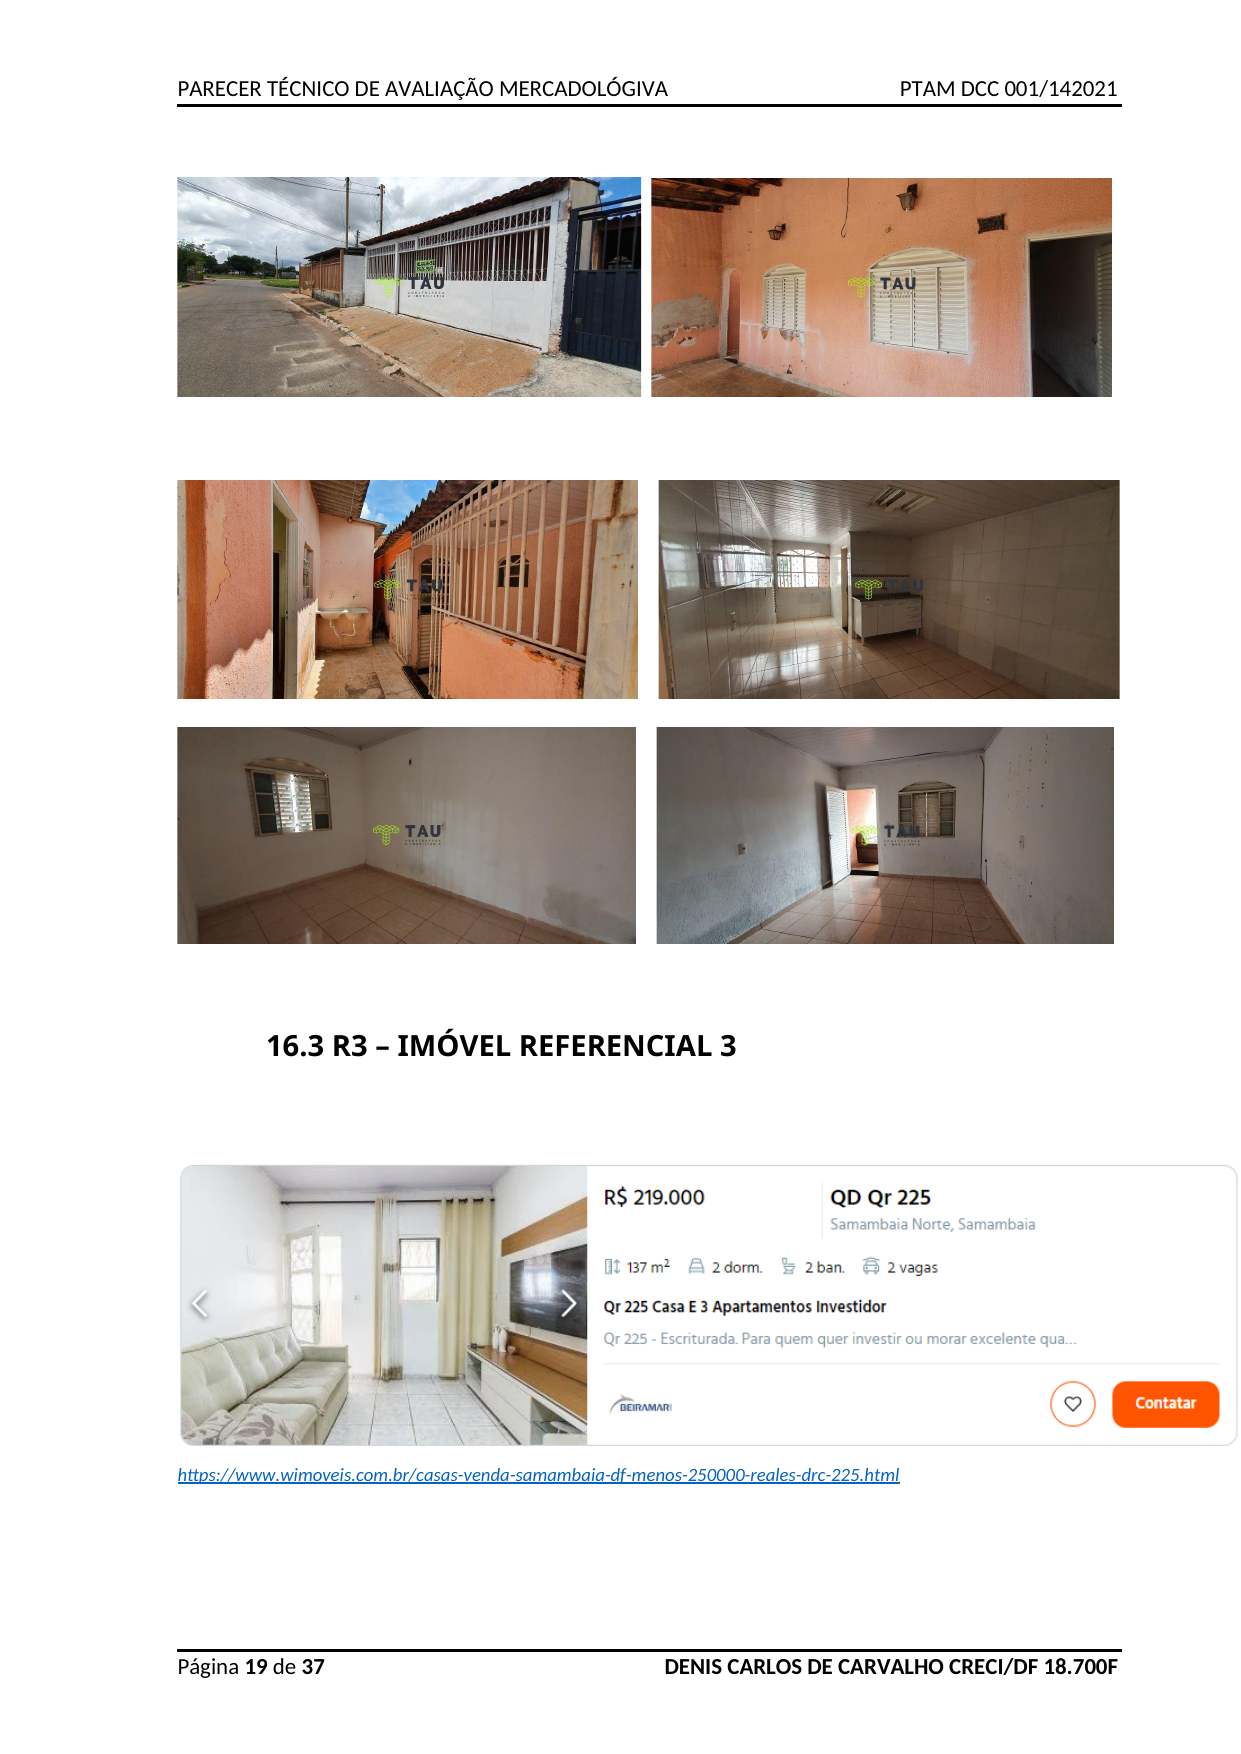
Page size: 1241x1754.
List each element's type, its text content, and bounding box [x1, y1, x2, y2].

picture [177, 480, 638, 699]
text https://www.wimoveis.com.br/casas-venda-samambaia-df-menos-250000-reales-drc-225.html [177, 1463, 1122, 1486]
picture [651, 178, 1112, 397]
picture [177, 177, 642, 397]
subtitle 16.3 R3 – IMÓVEL REFERENCIAL 3 [266, 1025, 1122, 1065]
picture [656, 727, 1114, 944]
picture [177, 1148, 1241, 1463]
picture [177, 727, 636, 944]
picture [658, 480, 1120, 699]
